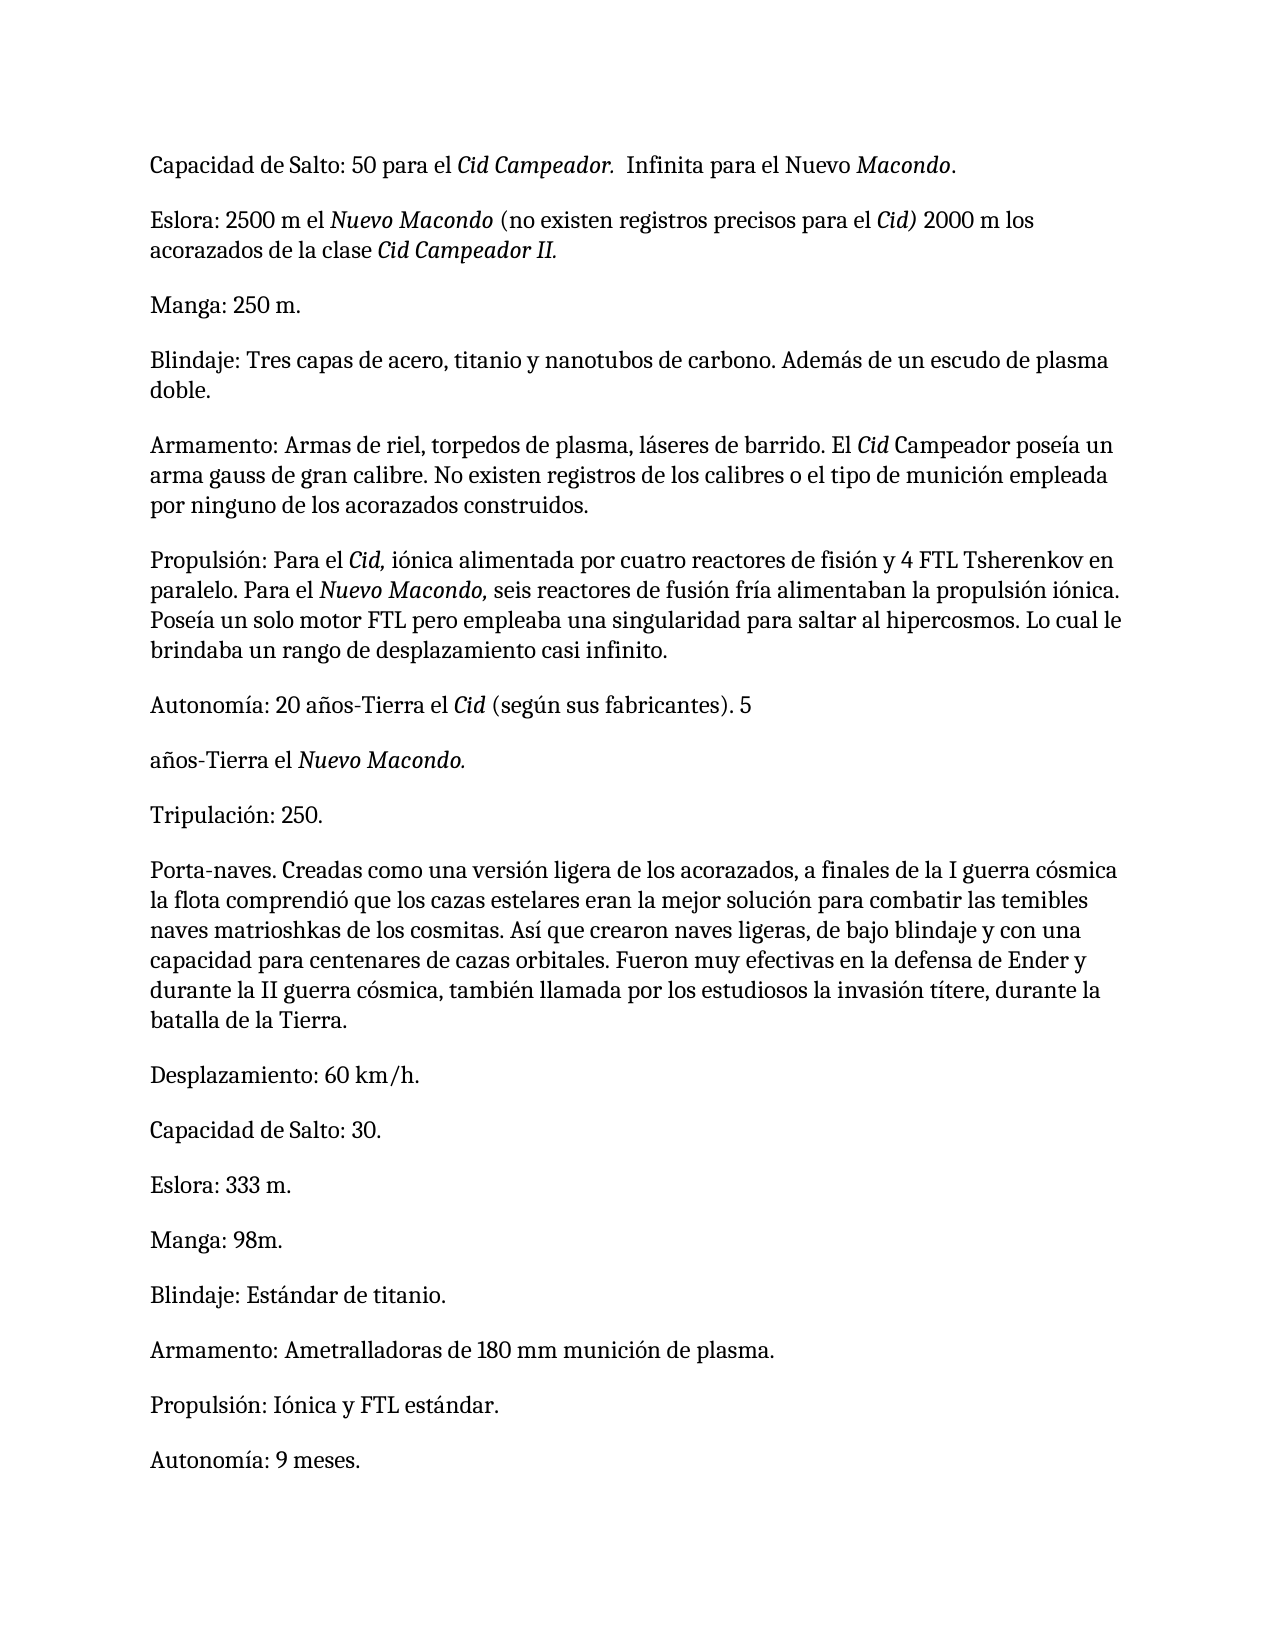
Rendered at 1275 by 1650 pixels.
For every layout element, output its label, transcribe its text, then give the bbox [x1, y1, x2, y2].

text Desplazamiento: 60 km/h. [150, 1060, 1125, 1090]
text Capacidad de Salto: 30. [150, 1115, 1125, 1145]
text Manga: 250 m. [150, 290, 1125, 320]
text Blindaje: Tres capas de acero, titanio y nanotubos de carbono. Además de un escudo de plasma doble. [150, 345, 1125, 405]
text Manga: 98m. [150, 1225, 1125, 1255]
text Propulsión: Para el Cid, iónica alimentada por cuatro reactores de fisión y 4 FTL Tsherenkov en paralelo. Para el Nuevo Macondo, seis reactores de fusión fría alimentaban la propulsión iónica. Poseía un solo motor FTL pero empleaba una singularidad para saltar al hipercosmos. Lo cual le brindaba un rango de desplazamiento casi infinito. [150, 545, 1125, 665]
text Tripulación: 250. [150, 800, 1125, 830]
text Armamento: Armas de riel, torpedos de plasma, láseres de barrido. El Cid Campeador poseía un arma gauss de gran calibre. No existen registros de los calibres o el tipo de munición empleada por ninguno de los acorazados construidos. [150, 430, 1125, 520]
text años-Tierra el Nuevo Macondo. [150, 745, 1125, 775]
text Eslora: 2500 m el Nuevo Macondo (no existen registros precisos para el Cid) 2000 m los acorazados de la clase Cid Campeador II. [150, 205, 1125, 265]
text Autonomía: 9 meses. [150, 1445, 1125, 1475]
text Blindaje: Estándar de titanio. [150, 1280, 1125, 1310]
text Capacidad de Salto: 50 para el Cid Campeador. Infinita para el Nuevo Macondo. [150, 150, 1125, 180]
text Autonomía: 20 años-Tierra el Cid (según sus fabricantes). 5 [150, 690, 1125, 720]
text Porta-naves. Creadas como una versión ligera de los acorazados, a finales de la I guerra cósmica la flota comprendió que los cazas estelares eran la mejor solución para combatir las temibles naves matrioshkas de los cosmitas. Así que crearon naves ligeras, de bajo blindaje y con una capacidad para centenares de cazas orbitales. Fueron muy efectivas en la defensa de Ender y durante la II guerra cósmica, también llamada por los estudiosos la invasión títere, durante la batalla de la Tierra. [150, 855, 1125, 1035]
text Armamento: Ametralladoras de 180 mm munición de plasma. [150, 1335, 1125, 1365]
text Propulsión: Iónica y FTL estándar. [150, 1390, 1125, 1420]
text Eslora: 333 m. [150, 1170, 1125, 1200]
